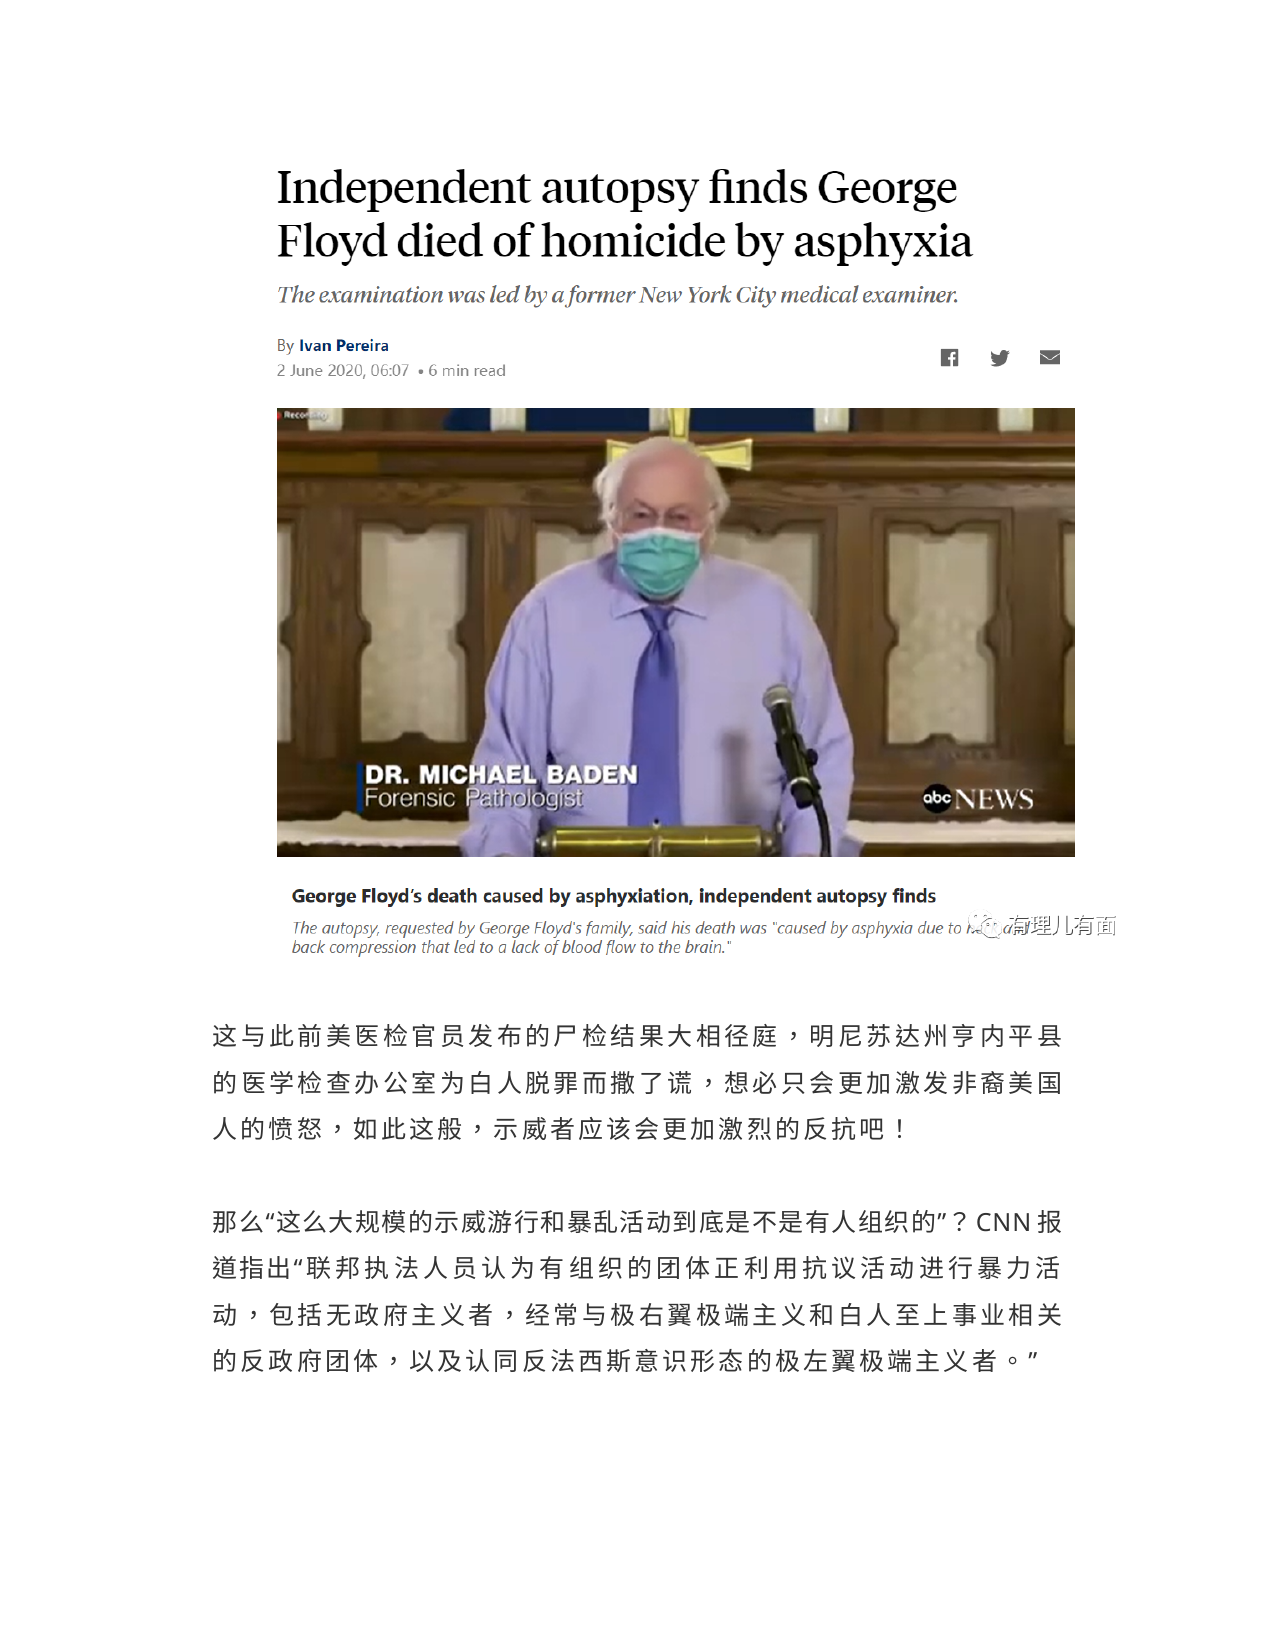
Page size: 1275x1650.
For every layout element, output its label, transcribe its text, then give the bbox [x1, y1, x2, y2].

text 这与此前美医检官员发布的尸检结果大相径庭，明尼苏达州亨内平县的医学检查办公室为白人脱罪而撒了谎，想必只会更加激发非裔美国人的愤怒，如此这般，示威者应该会更加激烈的反抗吧！ [212, 1006, 1062, 1146]
picture [244, 150, 1145, 964]
text 那么“这么大规模的示威游行和暴乱活动到底是不是有人组织的”？CNN报道指出“联邦执法人员认为有组织的团体正利用抗议活动进行暴力活动，包括无政府主义者，经常与极右翼极端主义和白人至上事业相关的反政府团体，以及认同反法西斯意识形态的极左翼极端主义者。” [212, 1192, 1062, 1378]
